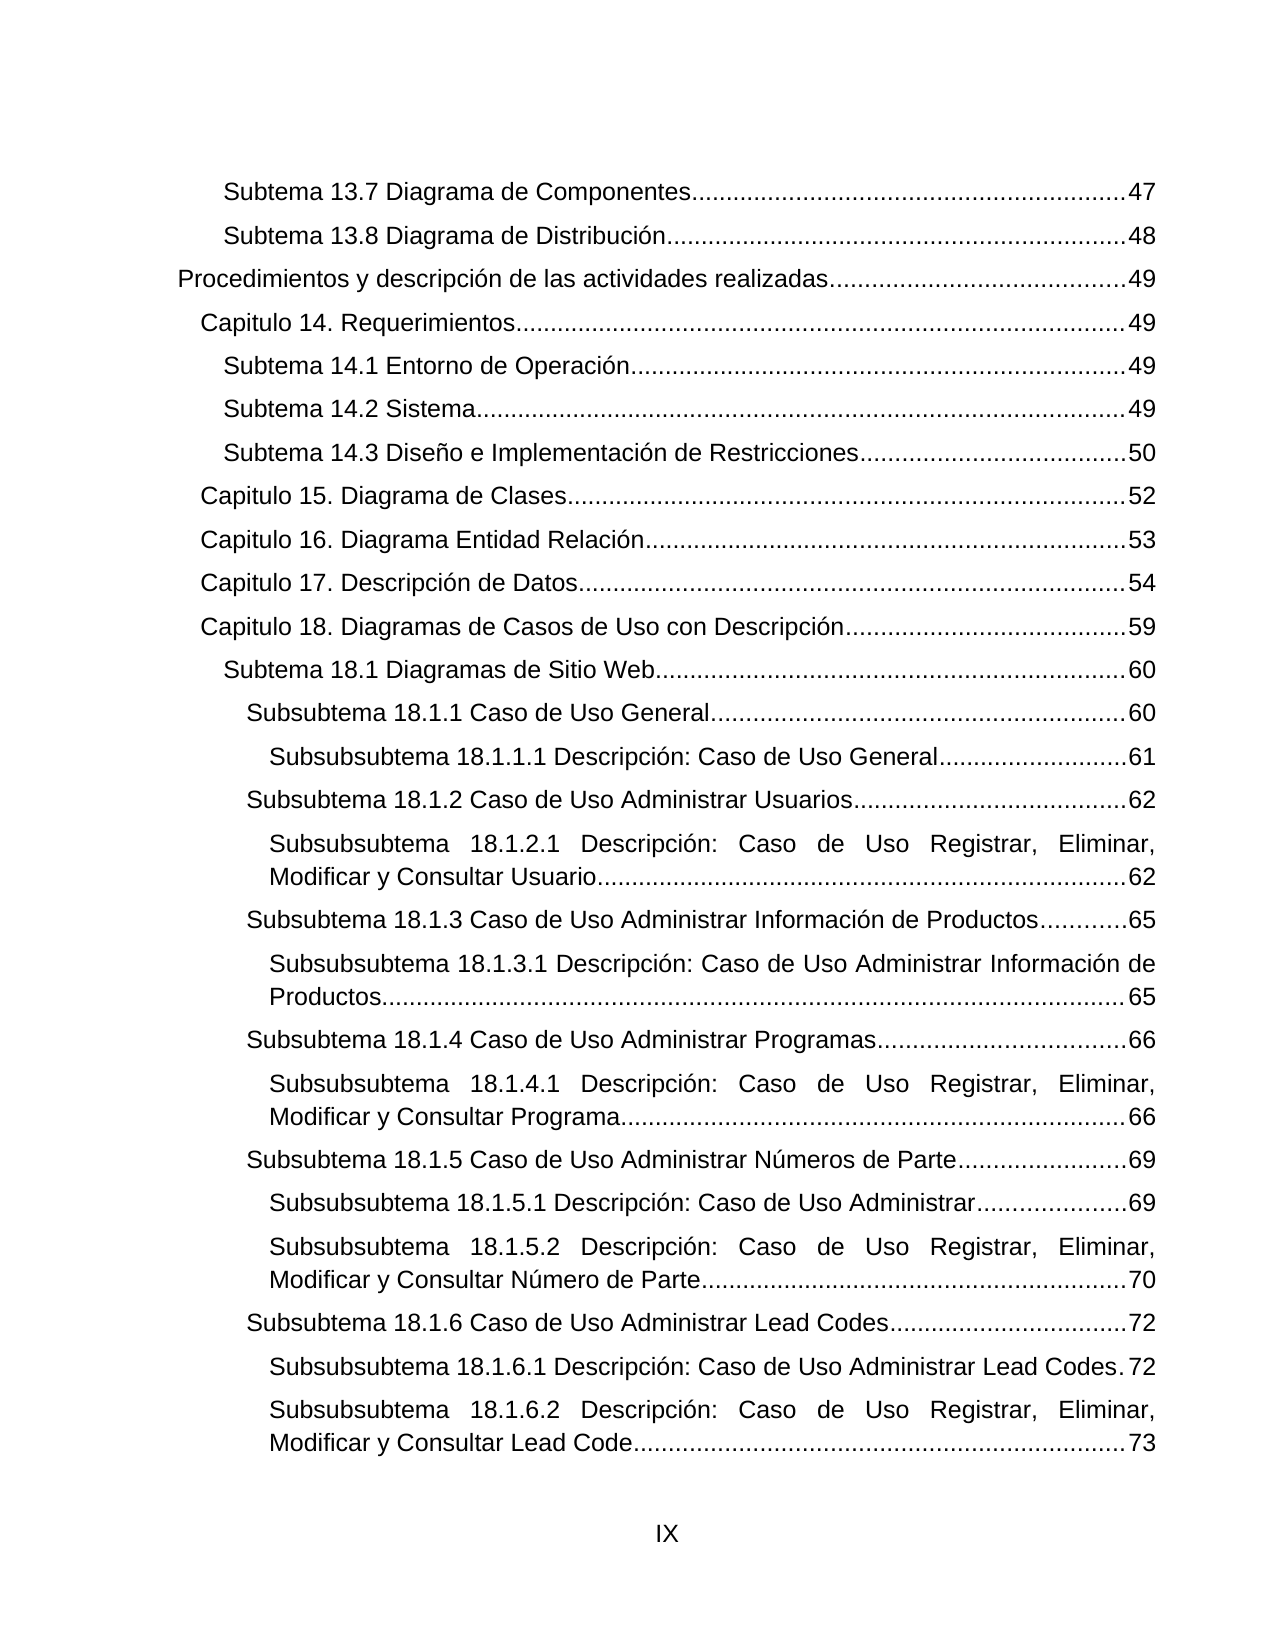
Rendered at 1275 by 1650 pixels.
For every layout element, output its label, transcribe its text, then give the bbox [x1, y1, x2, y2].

text Subtema 14.3 Diseño e Implementación de Restricciones 50 [223, 438, 1157, 467]
text Capitulo 18. Diagramas de Casos de Uso con Descripción 59 [200, 612, 1157, 640]
text Subsubsubtema 18.1.6.2 Descripción: Caso de Uso Registrar, Eliminar, Modificar y Consultar Lead Code 73 [269, 1395, 1157, 1457]
text Subtema 18.1 Diagramas de Sitio Web 60 [223, 655, 1157, 684]
text Subtema 14.2 Sistema 49 [223, 394, 1157, 423]
text Subtema 14.1 Entorno de Operación 49 [223, 351, 1157, 380]
text Capitulo 17. Descripción de Datos 54 [200, 568, 1157, 597]
text Subsubsubtema 18.1.1.1 Descripción: Caso de Uso General 61 [269, 742, 1157, 771]
text Procedimientos y descripción de las actividades realizadas 49 [177, 264, 1157, 293]
text Subsubtema 18.1.6 Caso de Uso Administrar Lead Codes 72 [246, 1308, 1157, 1337]
text Subsubtema 18.1.4 Caso de Uso Administrar Programas 66 [246, 1025, 1157, 1054]
text Subsubsubtema 18.1.4.1 Descripción: Caso de Uso Registrar, Eliminar, Modificar y Consultar Programa 66 [269, 1068, 1157, 1130]
text Subsubtema 18.1.1 Caso de Uso General 60 [246, 698, 1157, 727]
text Capitulo 16. Diagrama Entidad Relación 53 [200, 525, 1157, 553]
text Subsubtema 18.1.3 Caso de Uso Administrar Información de Productos 65 [246, 905, 1157, 934]
text Subtema 13.7 Diagrama de Componentes 47 [223, 177, 1157, 206]
text Capitulo 14. Requerimientos 49 [200, 307, 1157, 336]
text Subsubtema 18.1.2 Caso de Uso Administrar Usuarios 62 [246, 785, 1157, 814]
text Subsubsubtema 18.1.5.1 Descripción: Caso de Uso Administrar 69 [269, 1188, 1157, 1217]
text Subsubsubtema 18.1.2.1 Descripción: Caso de Uso Registrar, Eliminar, Modificar y Consultar Usuario 62 [269, 829, 1157, 891]
text Subtema 13.8 Diagrama de Distribución 48 [223, 221, 1157, 249]
text Subsubtema 18.1.5 Caso de Uso Administrar Números de Parte 69 [246, 1145, 1157, 1174]
text Subsubsubtema 18.1.5.2 Descripción: Caso de Uso Registrar, Eliminar, Modificar y Consultar Número de Parte 70 [269, 1232, 1157, 1294]
text Subsubsubtema 18.1.6.1 Descripción: Caso de Uso Administrar Lead Codes 72 [269, 1352, 1157, 1381]
text Capitulo 15. Diagrama de Clases 52 [200, 481, 1157, 510]
text Subsubsubtema 18.1.3.1 Descripción: Caso de Uso Administrar Información de Productos 65 [269, 949, 1157, 1010]
